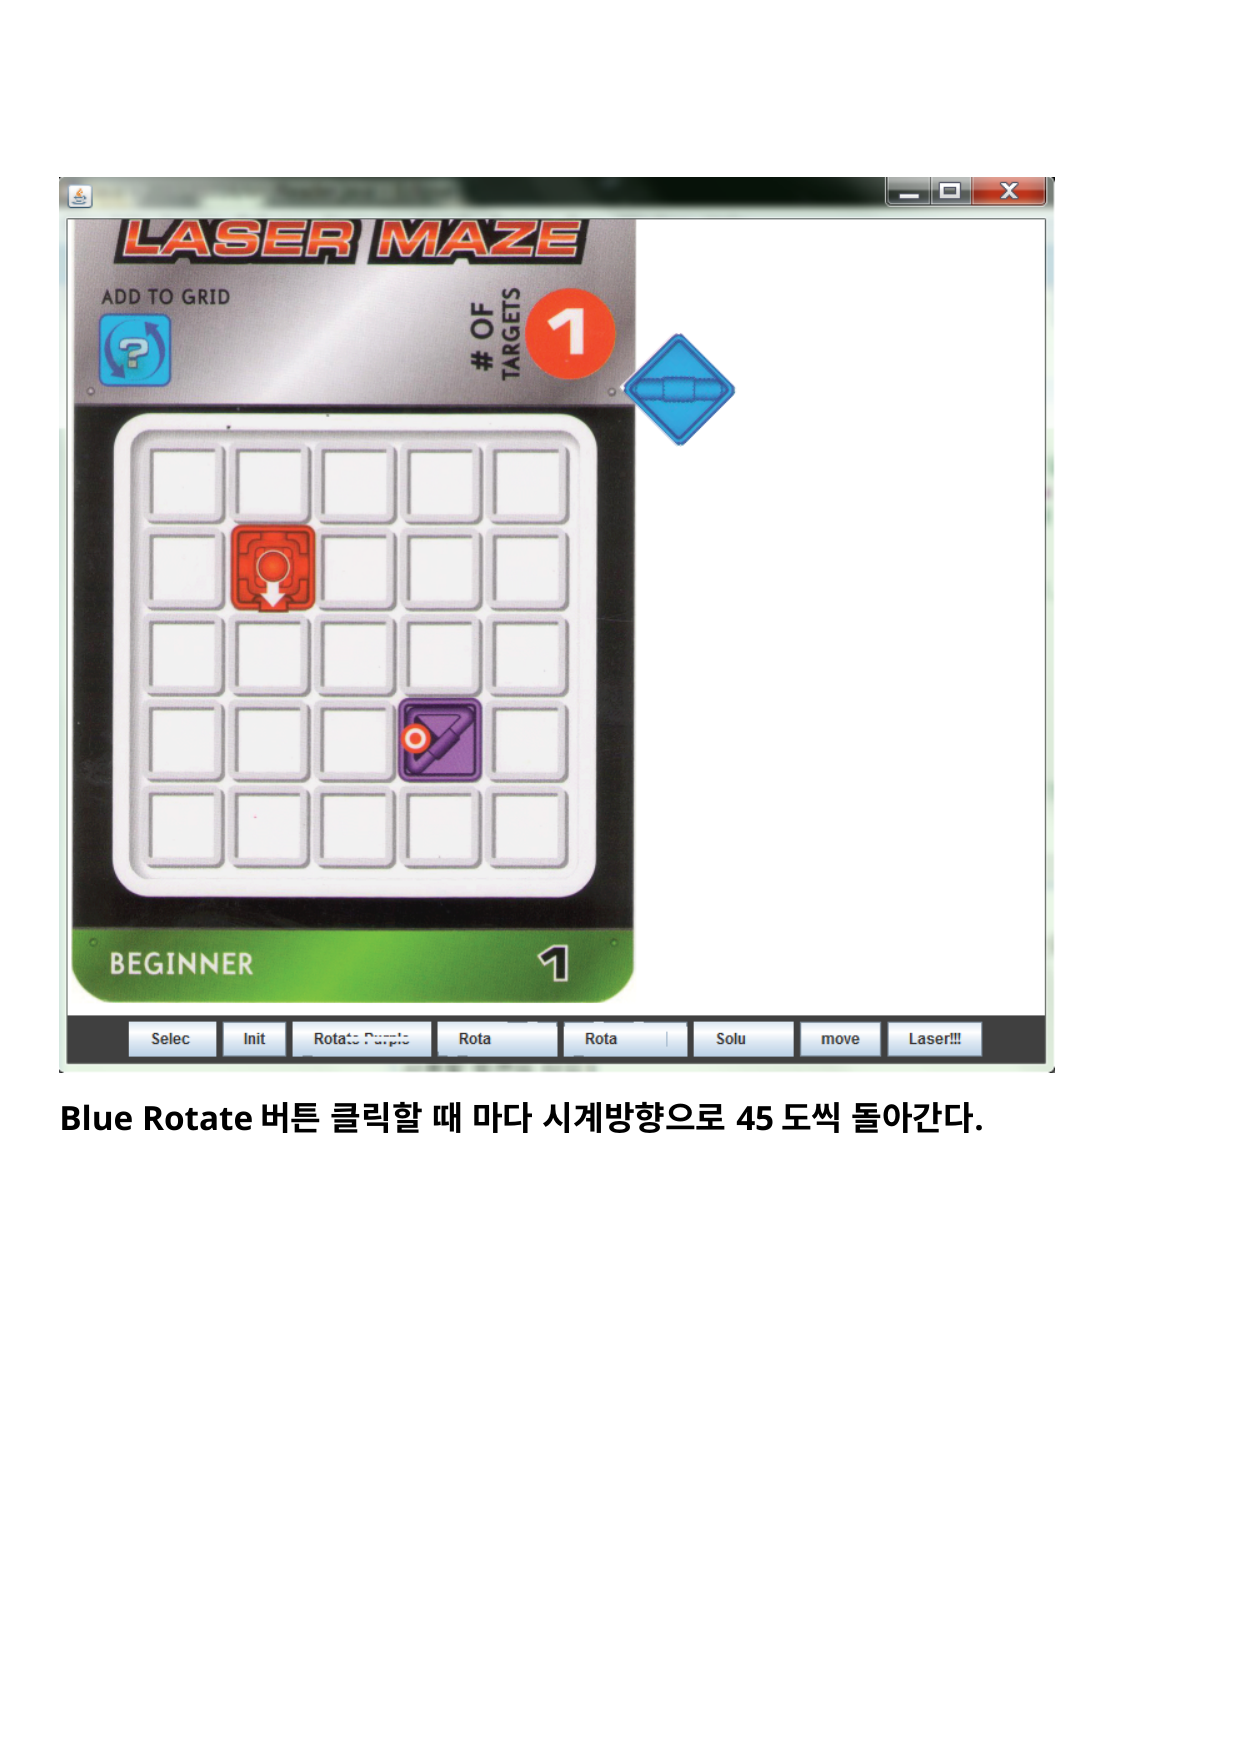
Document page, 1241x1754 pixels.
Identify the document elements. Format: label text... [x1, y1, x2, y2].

picture [59, 177, 1055, 1073]
text Blue Rotate버튼 클릭할 때 마다 시계방향으로 45도씩 돌아간다. [59, 1092, 1090, 1140]
